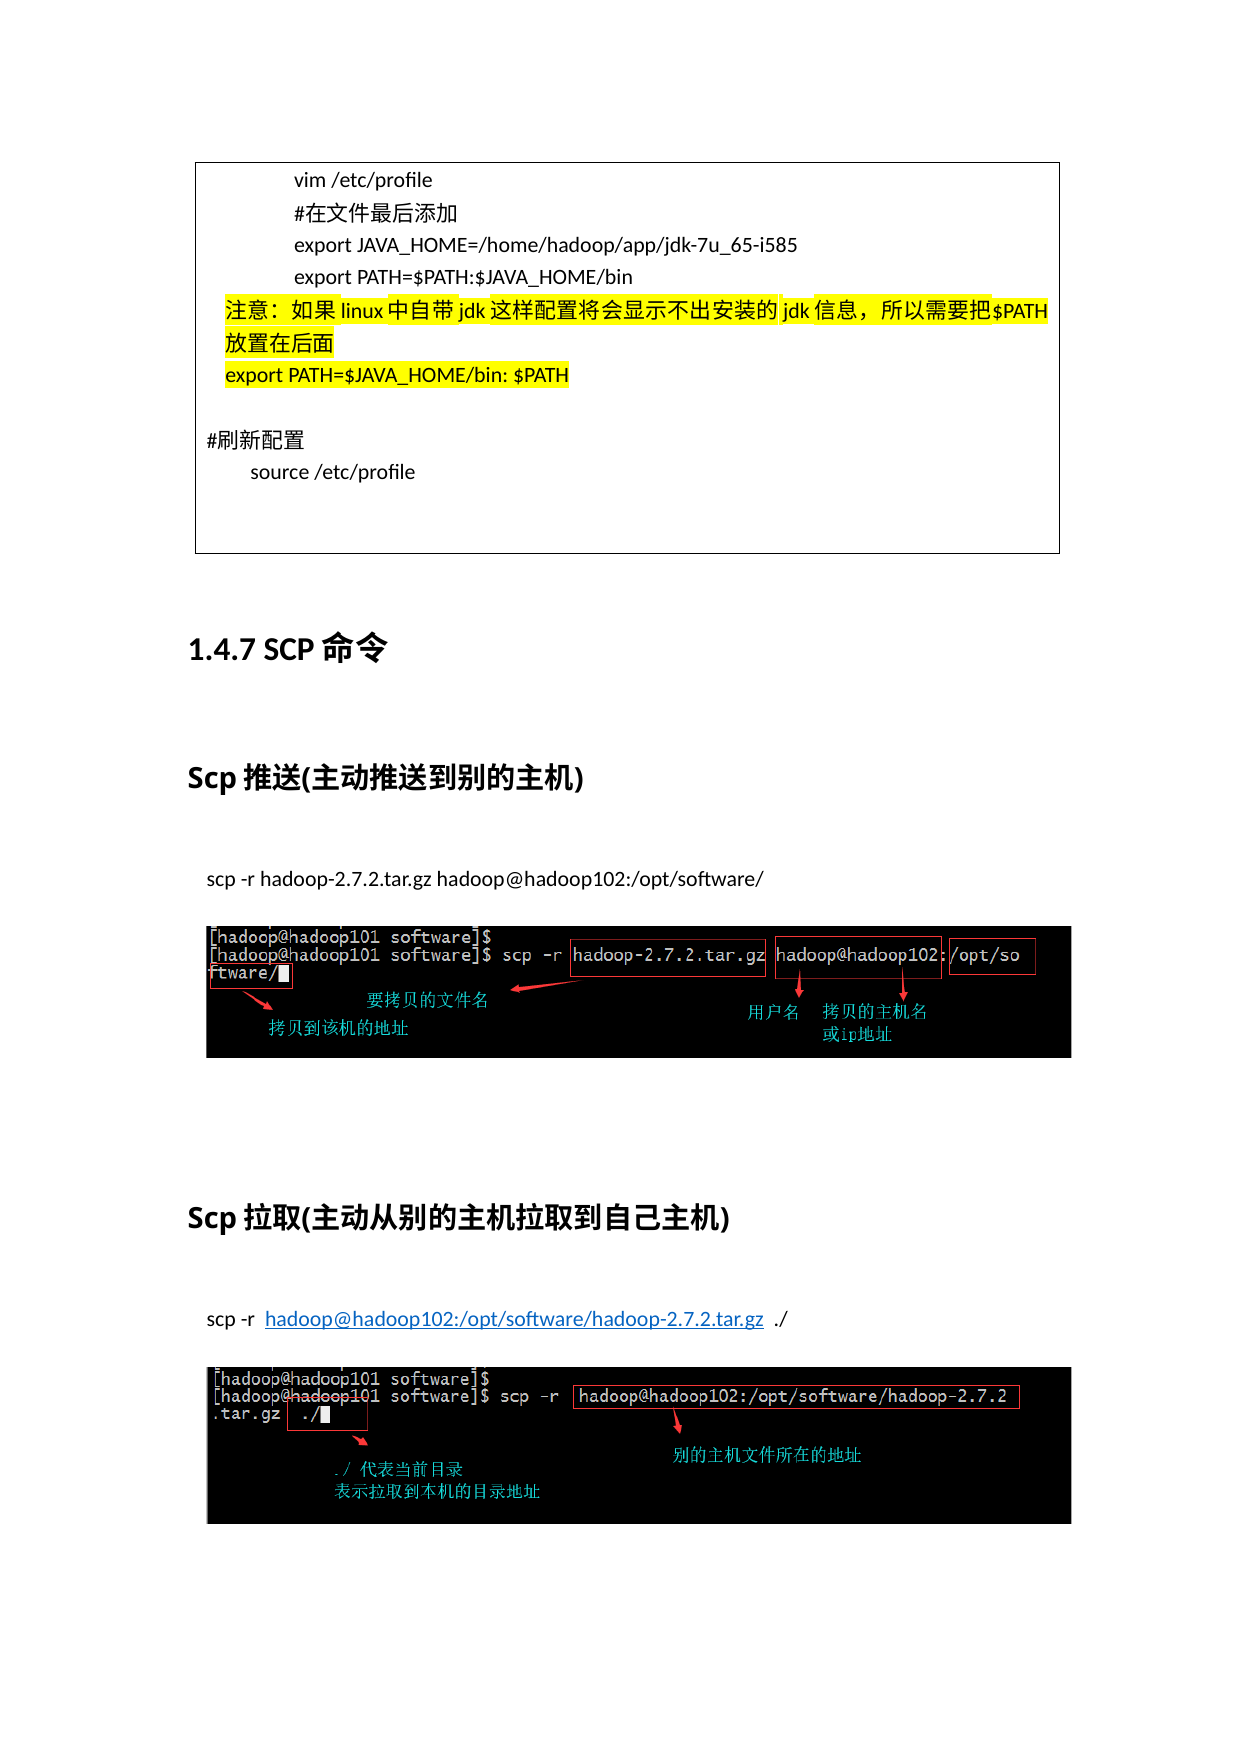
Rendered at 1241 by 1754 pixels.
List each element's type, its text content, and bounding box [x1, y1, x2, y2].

subtitle Scp拉取(主动从别的主机拉取到自己主机) [187, 1183, 1053, 1248]
picture [206, 926, 1072, 1058]
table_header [196, 163, 1059, 553]
text scp -r hadoop@hadoop102:/opt/software/hadoop-2.7.2.tar.gz ./ [206, 1302, 1053, 1335]
text scp -r hadoop-2.7.2.tar.gz hadoop@hadoop102:/opt/software/ [206, 862, 1053, 894]
subtitle Scp推送(主动推送到别的主机) [187, 743, 1053, 808]
picture [206, 1367, 1072, 1524]
subtitle 1.4.7 SCP命令 [187, 614, 1053, 679]
